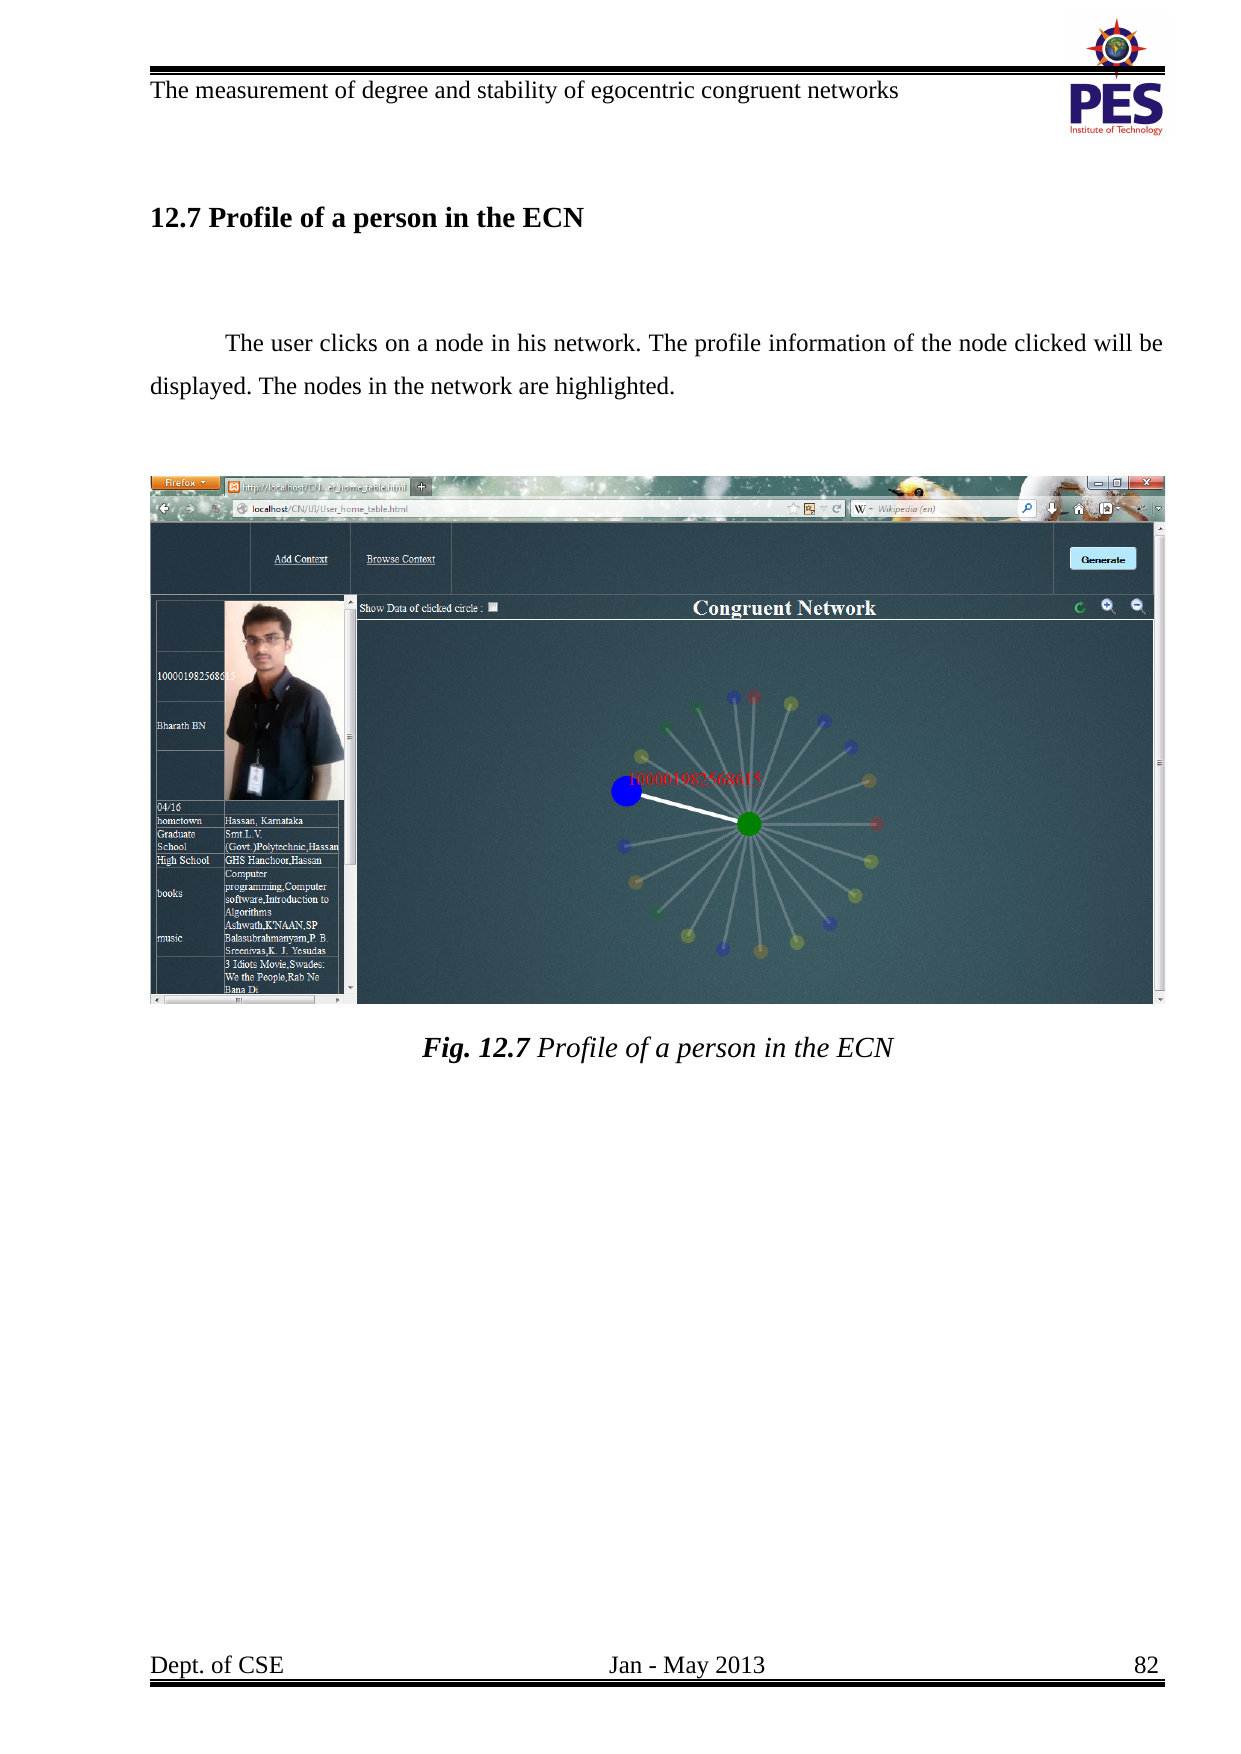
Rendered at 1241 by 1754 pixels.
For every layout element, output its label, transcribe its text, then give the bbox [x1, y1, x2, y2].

text 12.7 Profile of a person in the ECN [150, 200, 1165, 234]
text Fig. 12.7 Profile of a person in the ECN [150, 1030, 1165, 1064]
picture [150, 476, 1166, 1004]
text The user clicks on a node in his network. The profile information of the node clicked will be displayed. The nodes in the network are highlighted. [150, 328, 1165, 400]
picture [1063, 14, 1170, 139]
